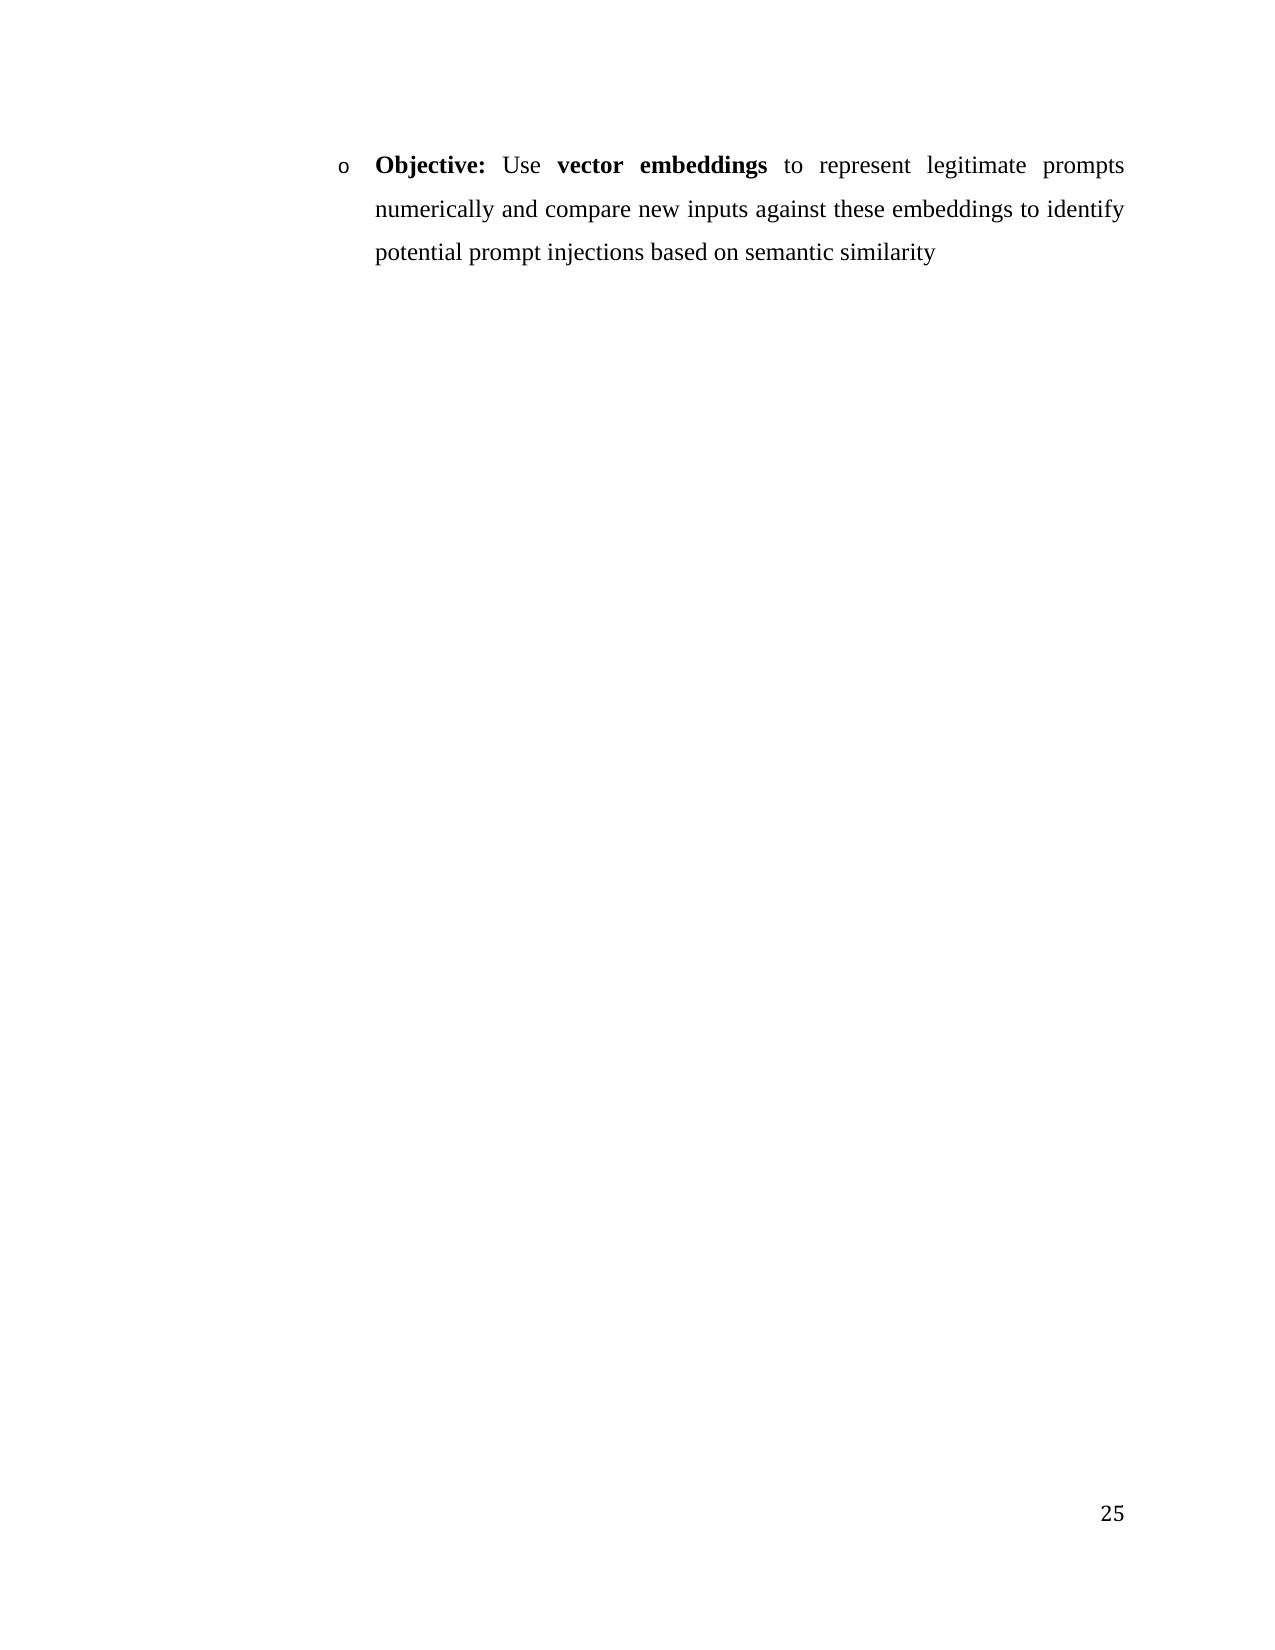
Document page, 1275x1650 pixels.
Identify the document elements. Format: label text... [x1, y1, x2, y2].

list Objective: Use vector embeddings to represent legitimate prompts numerically and compare new inputs against these embeddings to identify potential prompt injections based on semantic similarity [337, 150, 1125, 266]
